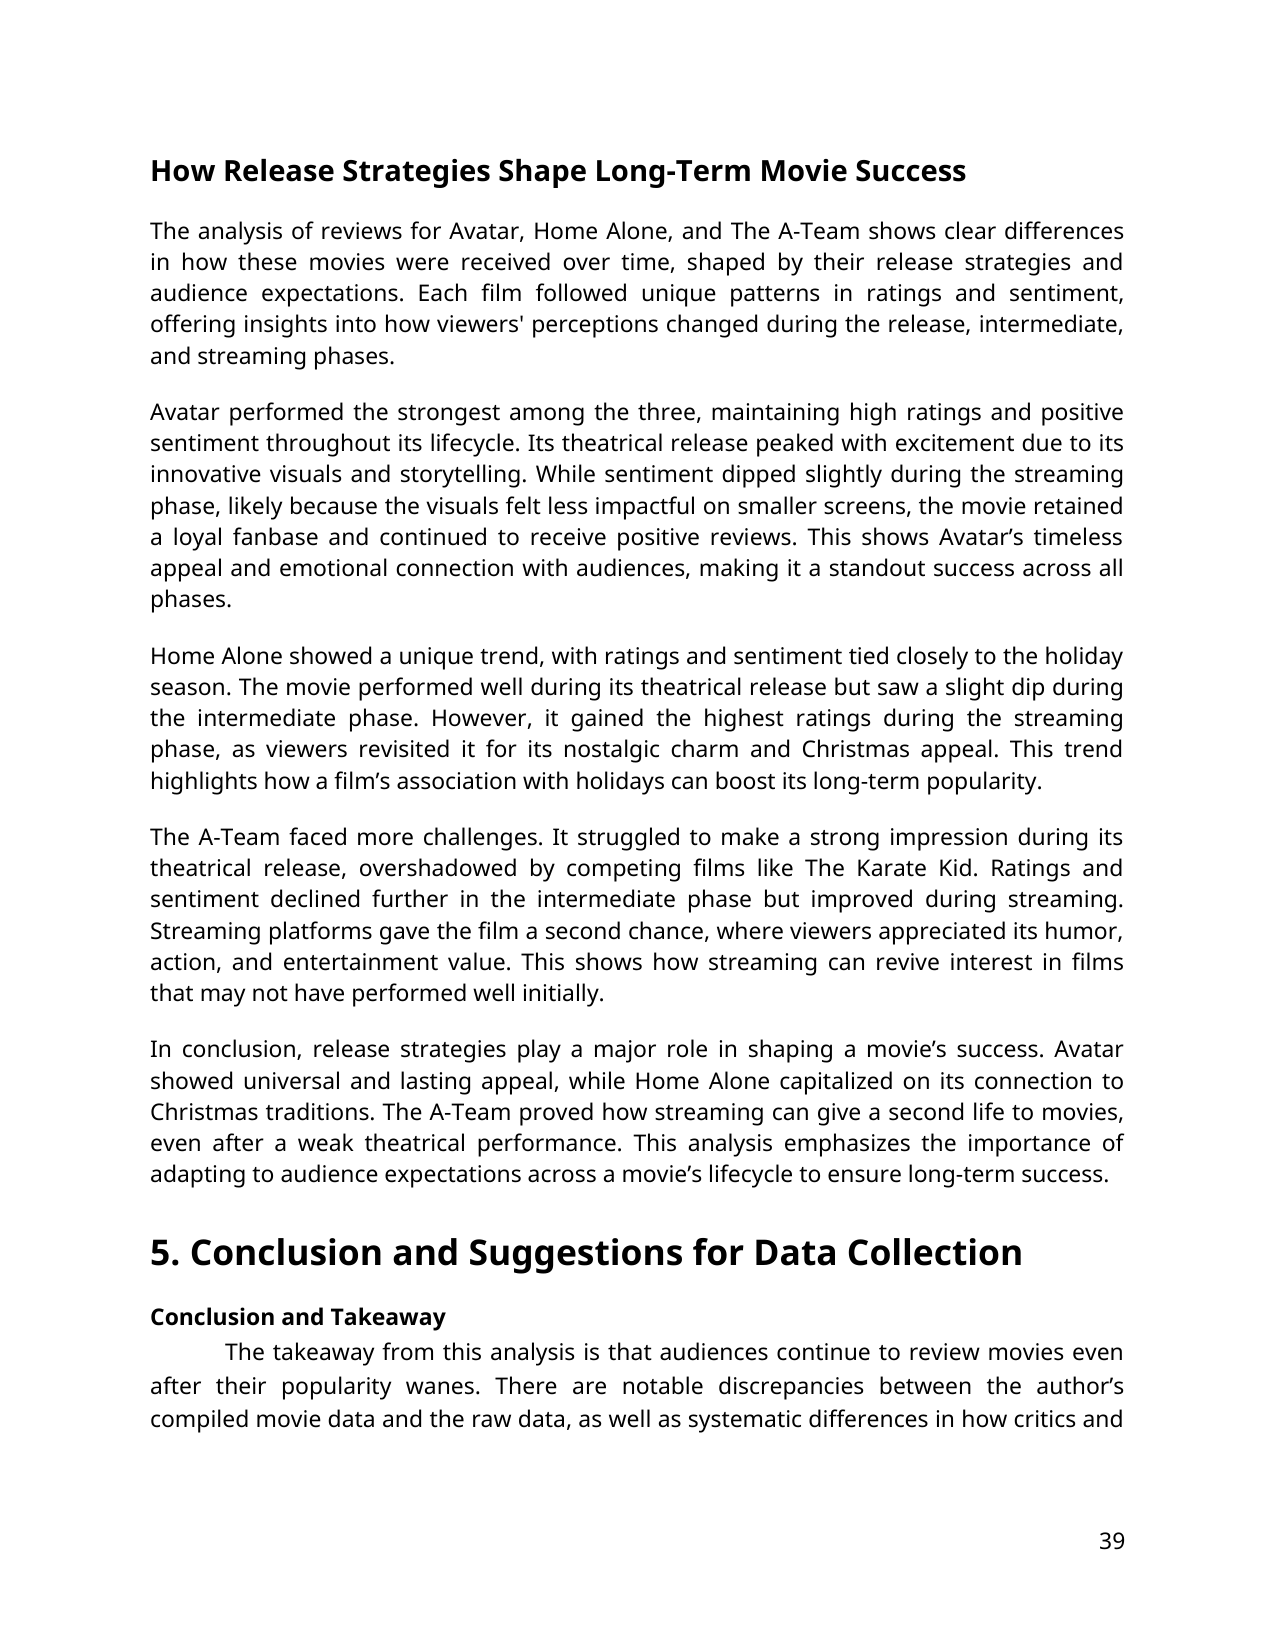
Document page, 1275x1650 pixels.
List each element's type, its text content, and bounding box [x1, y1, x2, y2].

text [150, 1336, 1125, 1434]
text Avatar performed the strongest among the three, maintaining high ratings and positive sentiment throughout its lifecycle. Its theatrical release peaked with excitement due to its innovative visuals and storytelling. While sentiment dipped slightly during the streaming phase, likely because the visuals felt less impactful on smaller screens, the movie retained a loyal fanbase and continued to receive positive reviews. This shows Avatar’s timeless appeal and emotional connection with audiences, making it a standout success across all phases. [150, 396, 1125, 615]
text Home Alone showed a unique trend, with ratings and sentiment tied closely to the holiday season. The movie performed well during its theatrical release but saw a slight dip during the intermediate phase. However, it gained the highest ratings during the streaming phase, as viewers revisited it for its nostalgic charm and Christmas appeal. This trend highlights how a film’s association with holidays can boost its long-term popularity. [150, 640, 1125, 796]
text The analysis of reviews for Avatar, Home Alone, and The A-Team shows clear differences in how these movies were received over time, shaped by their release strategies and audience expectations. Each film followed unique patterns in ratings and sentiment, offering insights into how viewers' perceptions changed during the release, intermediate, and streaming phases. [150, 215, 1125, 371]
text The A-Team faced more challenges. It struggled to make a strong impression during its theatrical release, overshadowed by competing films like The Karate Kid. Ratings and sentiment declined further in the intermediate phase but improved during streaming. Streaming platforms gave the film a second chance, where viewers appreciated its humor, action, and entertainment value. This shows how streaming can revive interest in films that may not have performed well initially. [150, 821, 1125, 1008]
subtitle How Release Strategies Shape Long-Term Movie Success [150, 150, 1125, 190]
subtitle Conclusion and Takeaway [150, 1300, 1125, 1332]
text In conclusion, release strategies play a major role in shaping a movie’s success. Avatar showed universal and lasting appeal, while Home Alone capitalized on its connection to Christmas traditions. The A-Team proved how streaming can give a second life to movies, even after a weak theatrical performance. This analysis emphasizes the importance of adapting to audience expectations across a movie’s lifecycle to ensure long-term success. [150, 1033, 1125, 1190]
subtitle 5. Conclusion and Suggestions for Data Collection [150, 1227, 1125, 1275]
